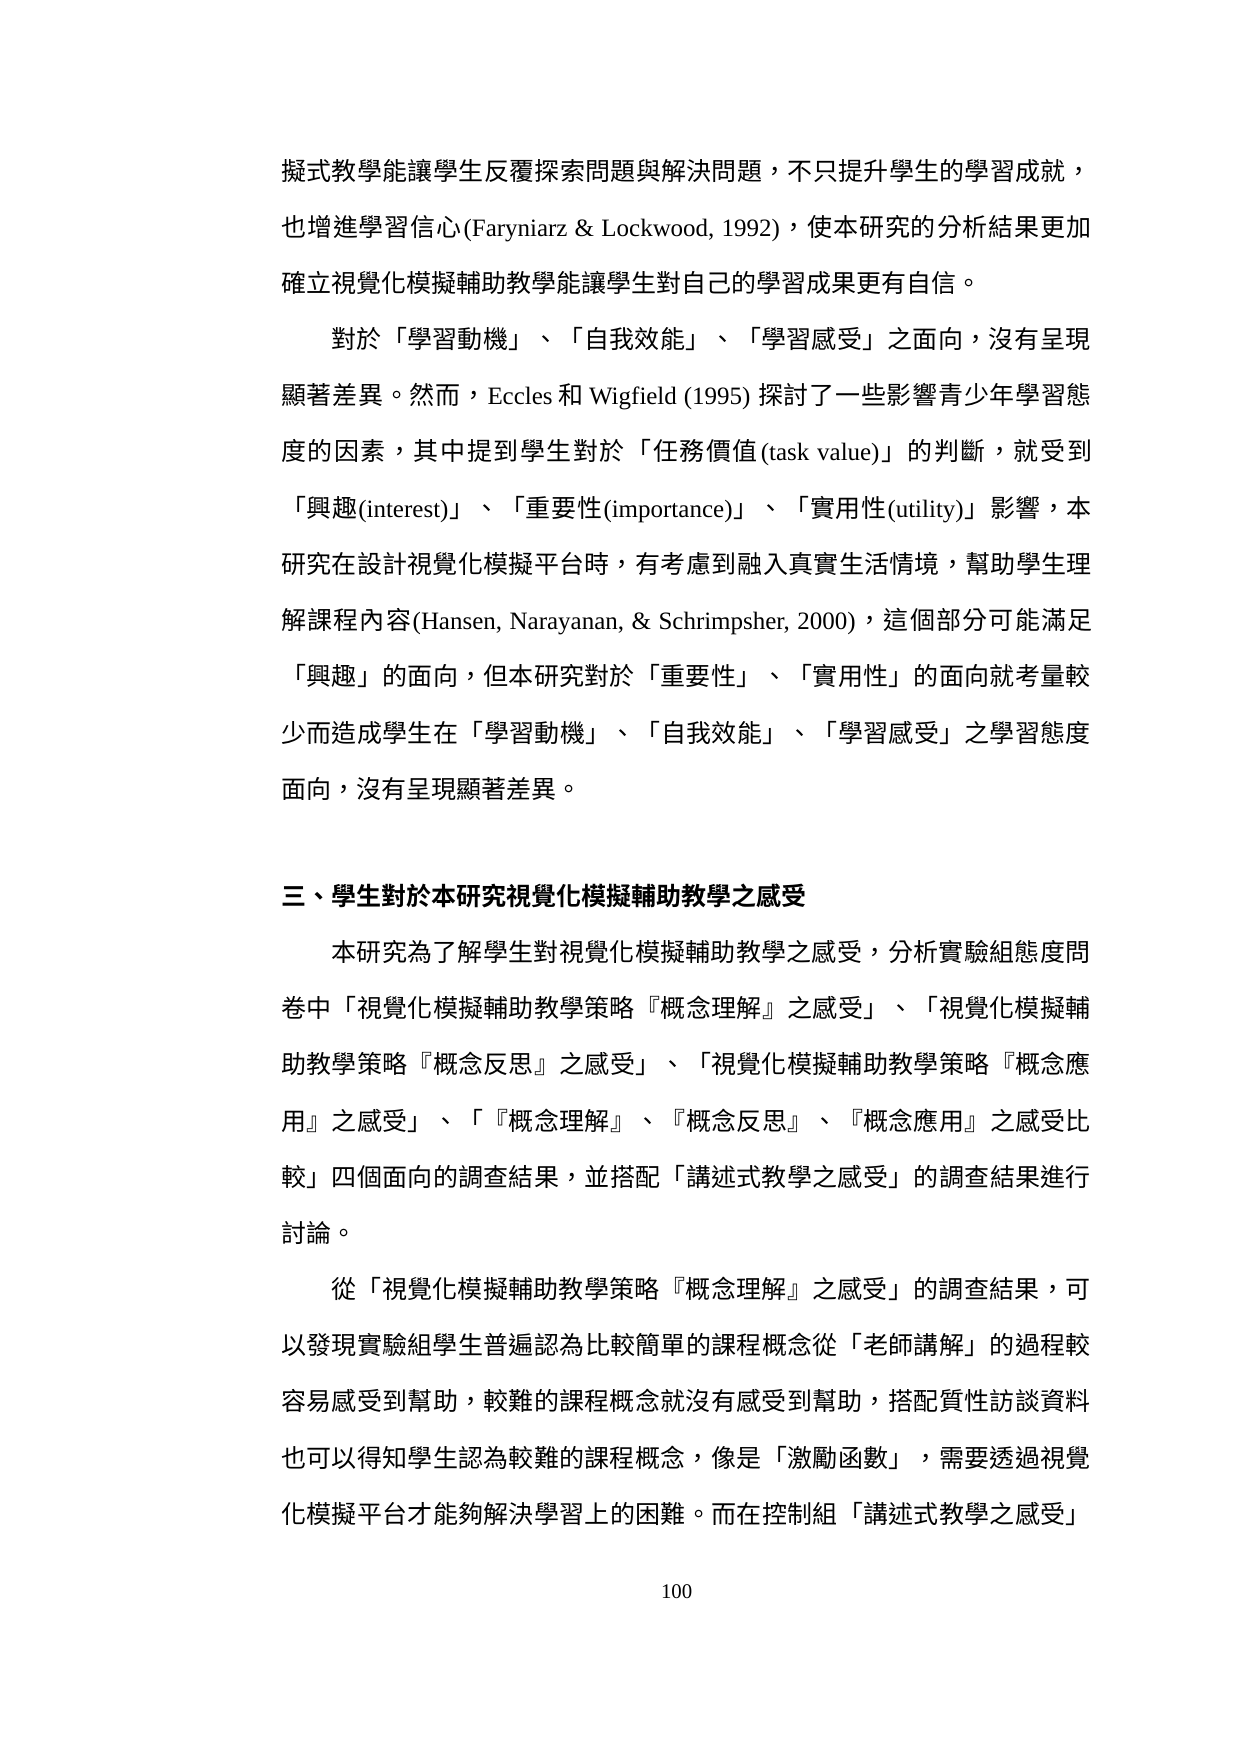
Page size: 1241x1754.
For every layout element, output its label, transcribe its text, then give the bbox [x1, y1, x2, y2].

text 三、學生對於本研究視覺化模擬輔助教學之感受 [281, 876, 1092, 914]
text 本研究為了解學生對視覺化模擬輔助教學之感受，分析實驗組態度問卷中「視覺化模擬輔助教學策略『概念理解』之感受」、「視覺化模擬輔助教學策略『概念反思』之感受」、「視覺化模擬輔助教學策略『概念應用』之感受」、「『概念理解』、『概念反思』、『概念應用』之感受比較」四個面向的調查結果，並搭配「講述式教學之感受」的調查結果進行討論。 [281, 932, 1092, 1251]
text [281, 1269, 1092, 1531]
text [281, 151, 1092, 301]
text 對於「學習動機」、「自我效能」、「學習感受」之面向，沒有呈現顯著差異。然而，Eccles和Wigfield (1995) 探討了一些影響青少年學習態度的因素，其中提到學生對於「任務價值(task value)」的判斷，就受到「興趣(interest)」、「重要性(importance)」、「實用性(utility)」影響，本研究在設計視覺化模擬平台時，有考慮到融入真實生活情境，幫助學生理解課程內容(Hansen, Narayanan, & Schrimpsher, 2000)，這個部分可能滿足「興趣」的面向，但本研究對於「重要性」、「實用性」的面向就考量較少而造成學生在「學習動機」、「自我效能」、「學習感受」之學習態度面向，沒有呈現顯著差異。 [281, 319, 1092, 806]
